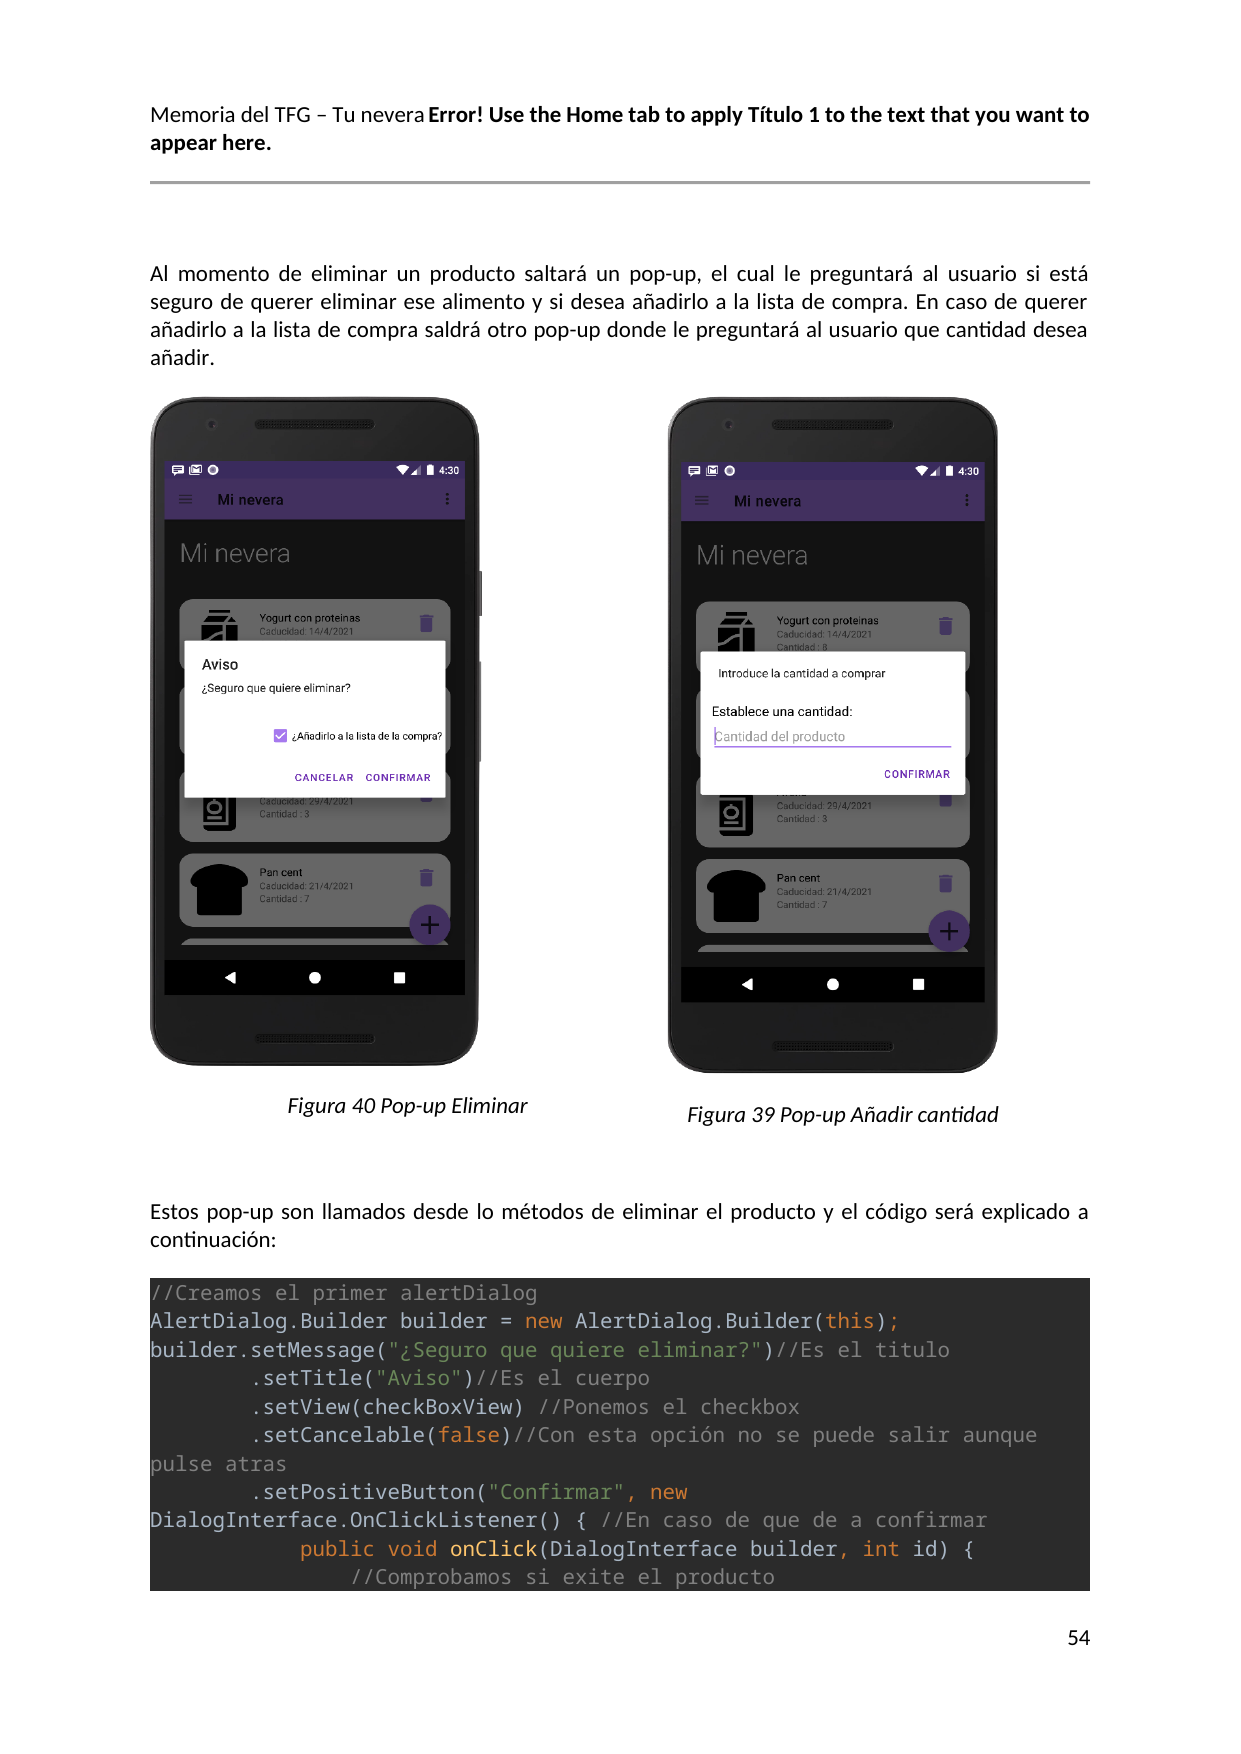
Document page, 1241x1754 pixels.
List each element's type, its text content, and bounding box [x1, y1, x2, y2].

text Al momento de eliminar un producto saltará un pop-up, el cual le preguntará al usuario si está seguro de querer eliminar ese alimento y si desea añadirlo a la lista de compra. En caso de querer añadirlo a la lista de compra saldrá otro pop-up donde le preguntará al usuario que cantidad desea añadir. [150, 259, 1090, 371]
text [150, 1278, 1090, 1591]
text Estos pop-up son llamados desde lo métodos de eliminar el producto y el código será explicado a continuación: [150, 1197, 1090, 1253]
picture [150, 396, 482, 1066]
picture [666, 396, 998, 1071]
